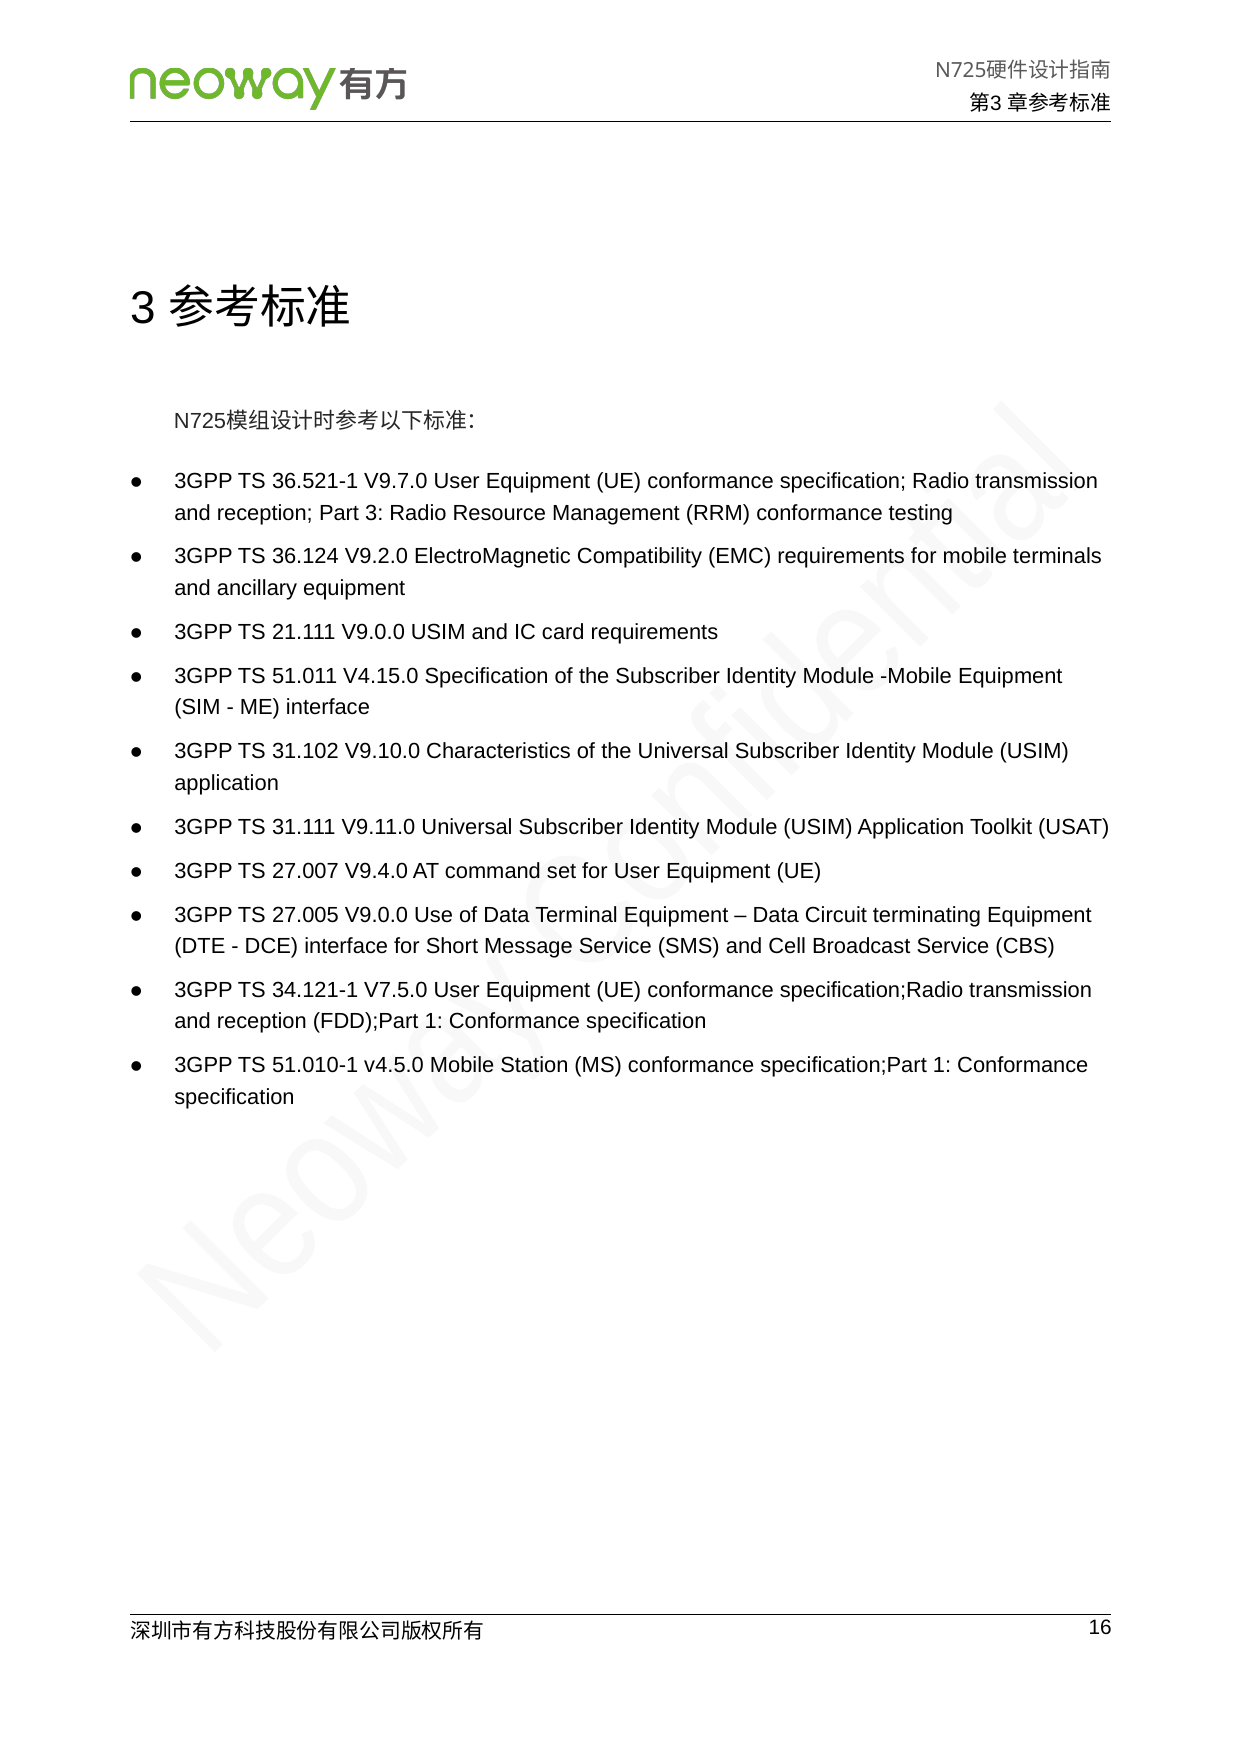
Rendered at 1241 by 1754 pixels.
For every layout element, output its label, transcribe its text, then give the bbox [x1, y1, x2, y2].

list 3GPP TS 21.111 V9.0.0 USIM and IC card requirements [130, 619, 1110, 644]
list 3GPP TS 27.007 V9.4.0 AT command set for User Equipment (UE) [130, 858, 1110, 883]
list 3GPP TS 36.521-1 V9.7.0 User Equipment (UE) conformance specification; Radio transmission and reception; Part 3: Radio Resource Management (RRM) conformance testing [130, 468, 1110, 525]
list 3GPP TS 36.124 V9.2.0 ElectroMagnetic Compatibility (EMC) requirements for mobile terminals and ancillary equipment [130, 543, 1110, 600]
list 3GPP TS 51.011 V4.15.0 Specification of the Subscriber Identity Module -Mobile Equipment (SIM - ME) interface [130, 663, 1110, 719]
picture [129, 68, 407, 110]
list 3GPP TS 31.111 V9.11.0 Universal Subscriber Identity Module (USIM) Application Toolkit (USAT) [130, 814, 1110, 839]
list 3GPP TS 27.005 V9.0.0 Use of Data Terminal Equipment – Data Circuit terminating Equipment (DTE - DCE) interface for Short Message Service (SMS) and Cell Broadcast Service (CBS) [130, 902, 1110, 958]
list 3GPP TS 34.121-1 V7.5.0 User Equipment (UE) conformance specification;Radio transmission and reception (FDD);Part 1: Conformance specification [130, 977, 1110, 1034]
list 3GPP TS 31.102 V9.10.0 Characteristics of the Universal Subscriber Identity Module (USIM) application [130, 738, 1110, 795]
list 3GPP TS 51.010-1 v4.5.0 Mobile Station (MS) conformance specification;Part 1: Conformance specification [130, 1052, 1110, 1109]
text 模组设计时参考以下标准： [130, 403, 1110, 435]
subtitle 参考标准 [130, 271, 1110, 337]
